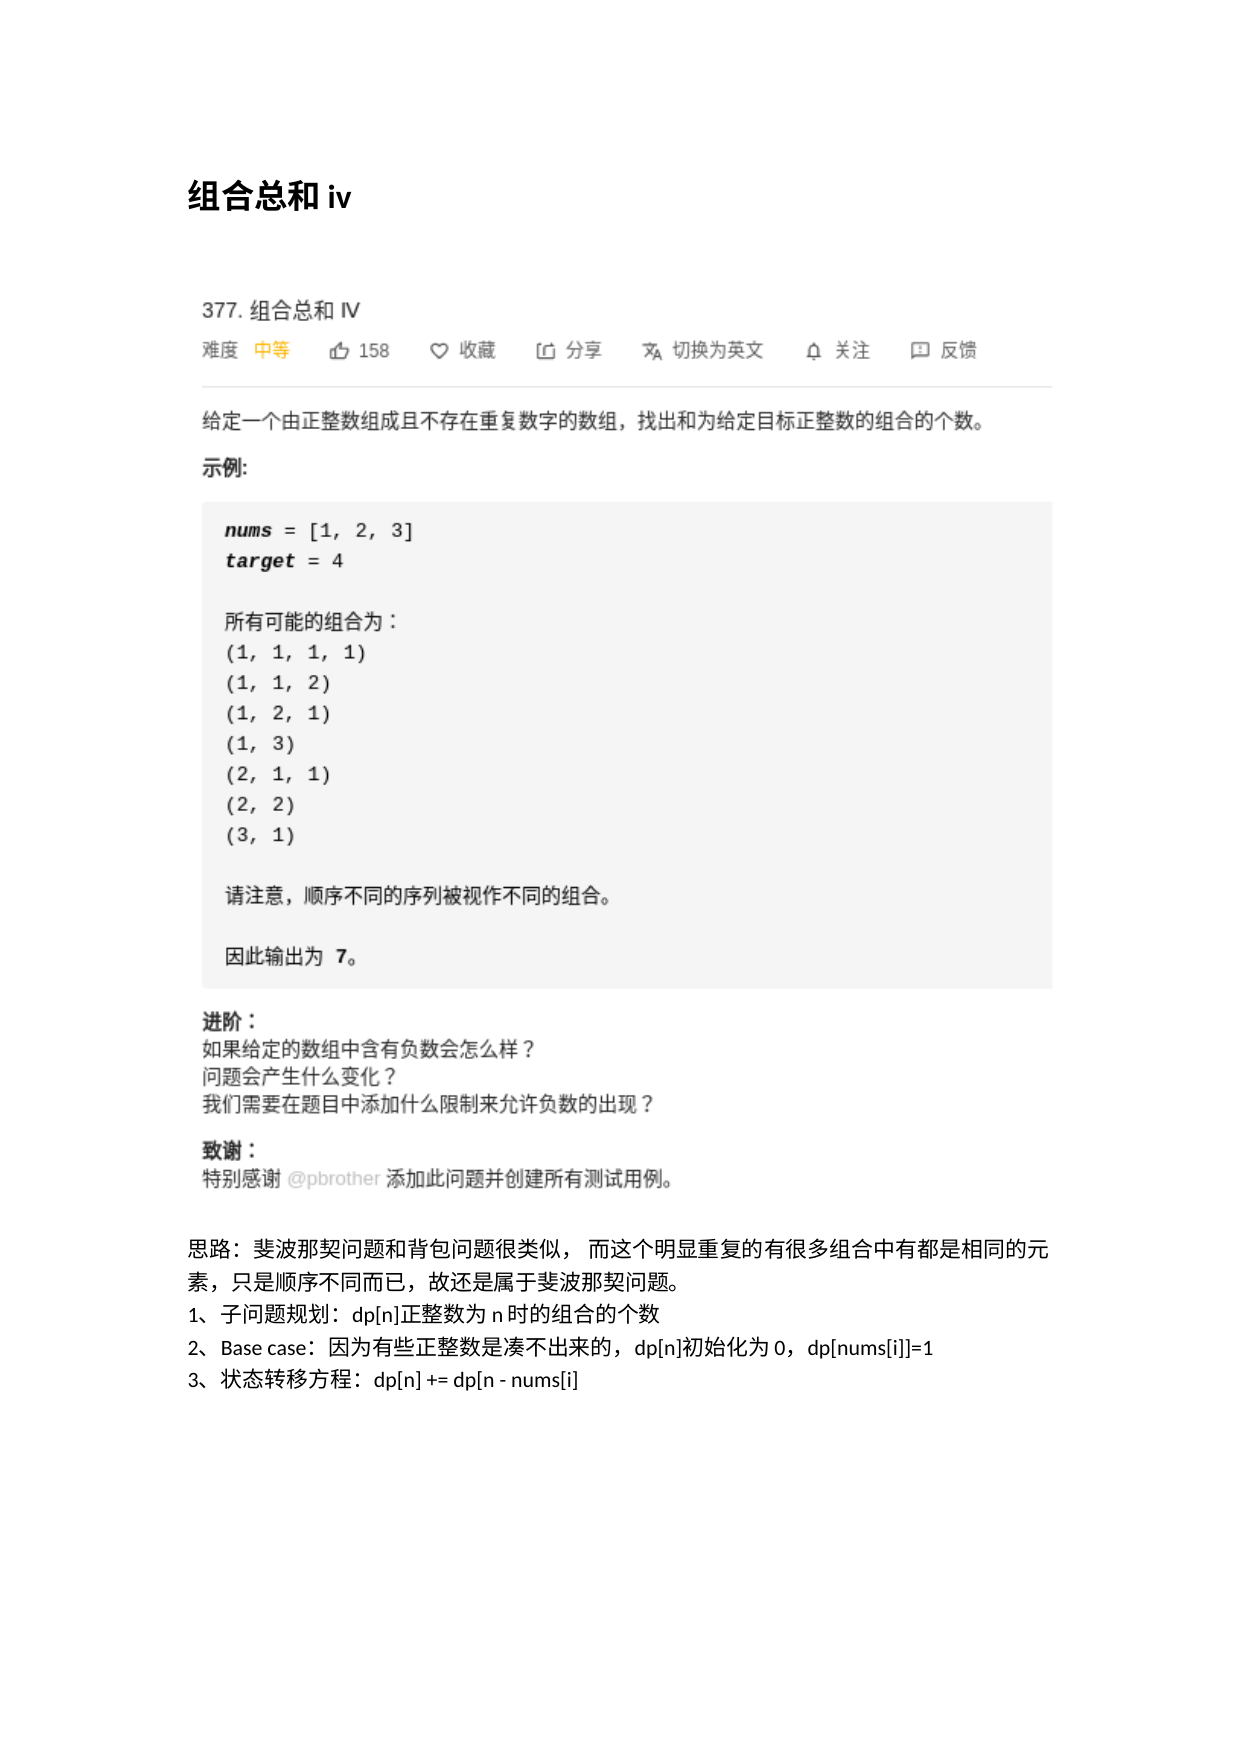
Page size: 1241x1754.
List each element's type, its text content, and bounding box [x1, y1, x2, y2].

picture [187, 289, 1053, 1202]
list Base case：因为有些正整数是凑不出来的，dp[n]初始化为0，dp[nums[i]]=1 [187, 1329, 1053, 1362]
subtitle 组合总和iv [187, 162, 1053, 227]
list 子问题规划：dp[n]正整数为n时的组合的个数 [187, 1297, 1053, 1329]
text 思路：斐波那契问题和背包问题很类似， 而这个明显重复的有很多组合中有都是相同的元素，只是顺序不同而已，故还是属于斐波那契问题。 [187, 1232, 1053, 1297]
list 状态转移方程：dp[n] += dp[n - nums[i] [187, 1362, 1053, 1394]
